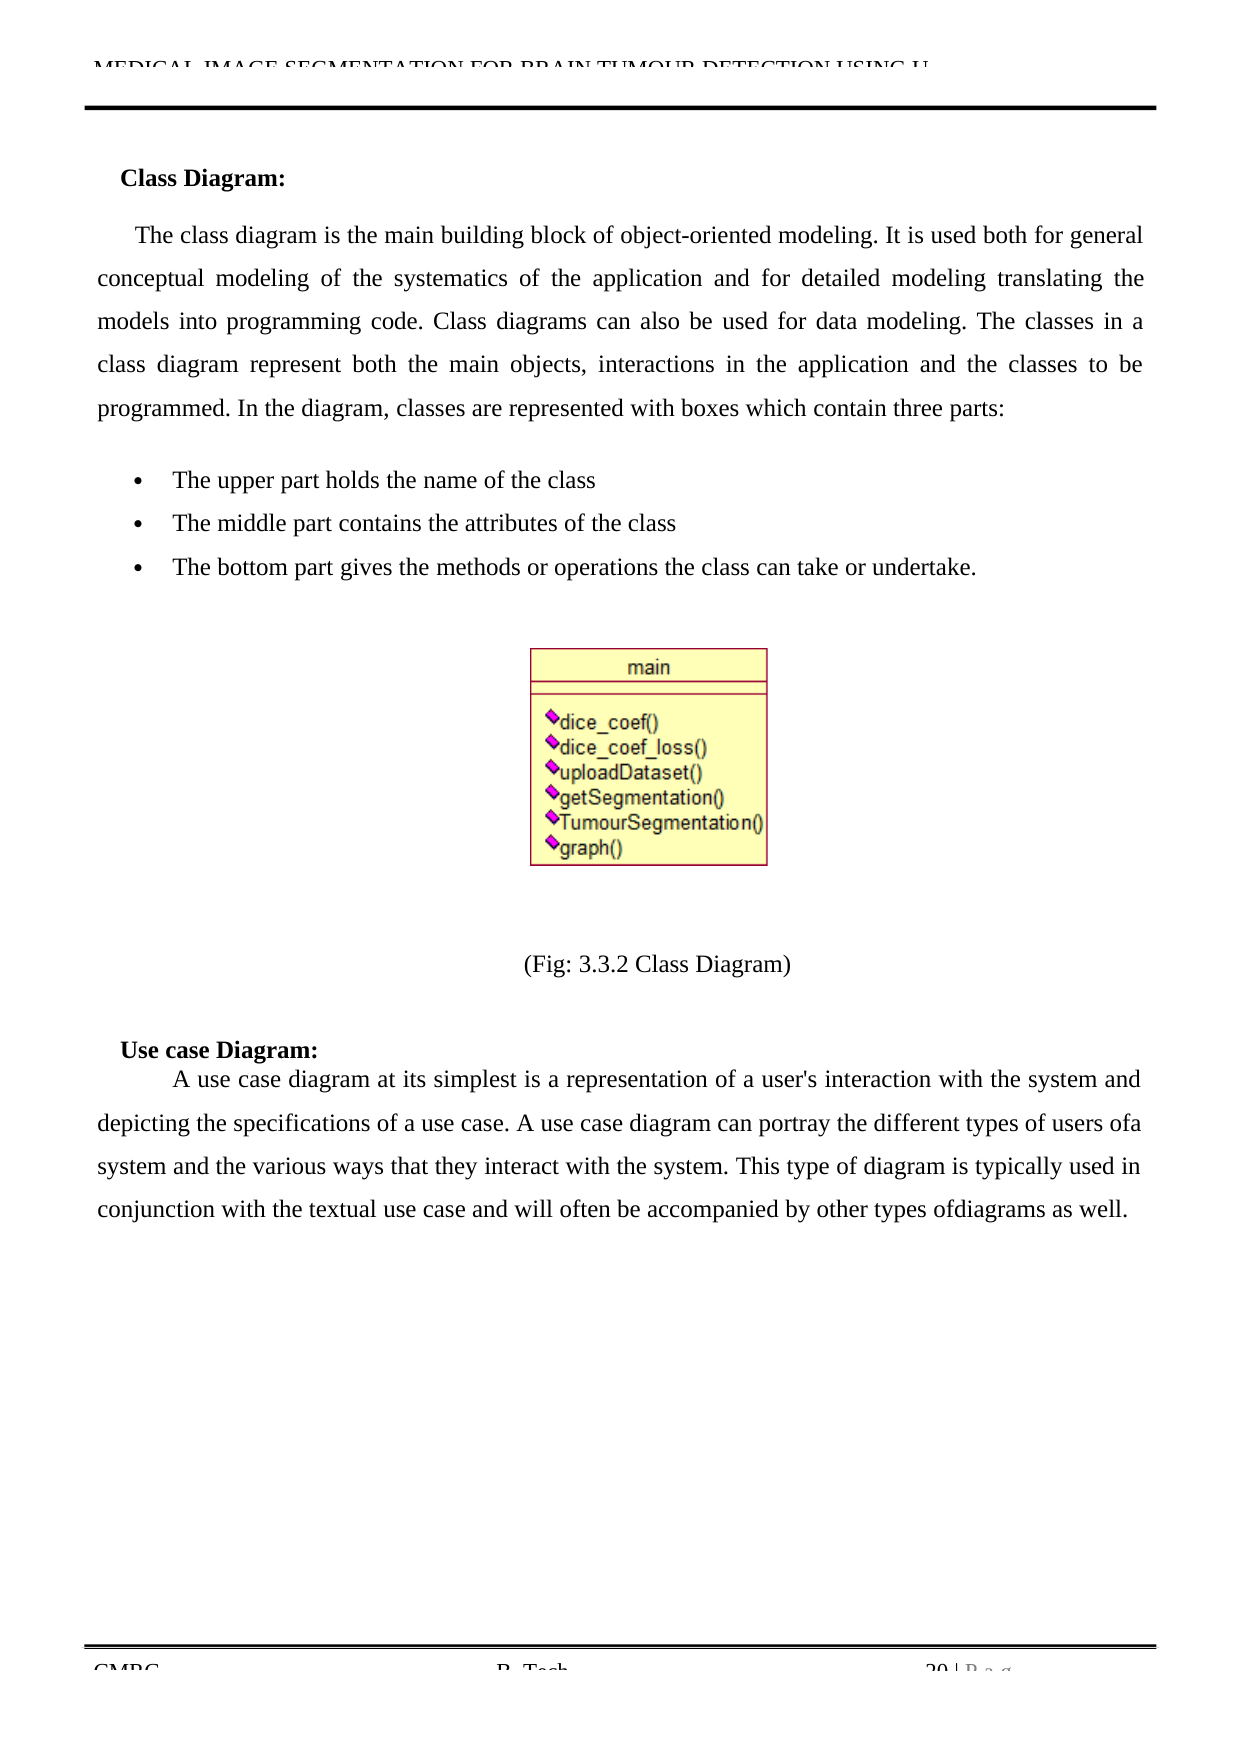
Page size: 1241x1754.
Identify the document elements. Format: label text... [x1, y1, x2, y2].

subtitle Use case Diagram: [120, 1036, 1213, 1064]
list The middle part contains the attributes of the class [134, 508, 1213, 537]
text (Fig: 3.3.2 Class Diagram) [178, 949, 1136, 978]
subtitle Class Diagram: [120, 163, 1213, 192]
text A use case diagram at its simplest is a representation of a user's interaction with the system and depicting the specifications of a use case. A use case diagram can portray the different types of users ofa system and the various ways that they interact with the system. This type of diagram is typically used in conjunction with the textual use case and will often be accompanied by other types ofdiagrams as well. [97, 1064, 1143, 1223]
picture [530, 648, 768, 866]
text The class diagram is the main building block of object-oriented modeling. It is used both for general conceptual modeling of the systematics of the application and for detailed modeling translating the models into programming code. Class diagrams can also be used for data modeling. The classes in a class diagram represent both the main objects, interactions in the application and the classes to be programmed. In the diagram, classes are represented with boxes which contain three parts: [97, 220, 1144, 421]
list The upper part holds the name of the class [134, 465, 1213, 494]
list The bottom part gives the methods or operations the class can take or undertake. [134, 552, 1213, 580]
